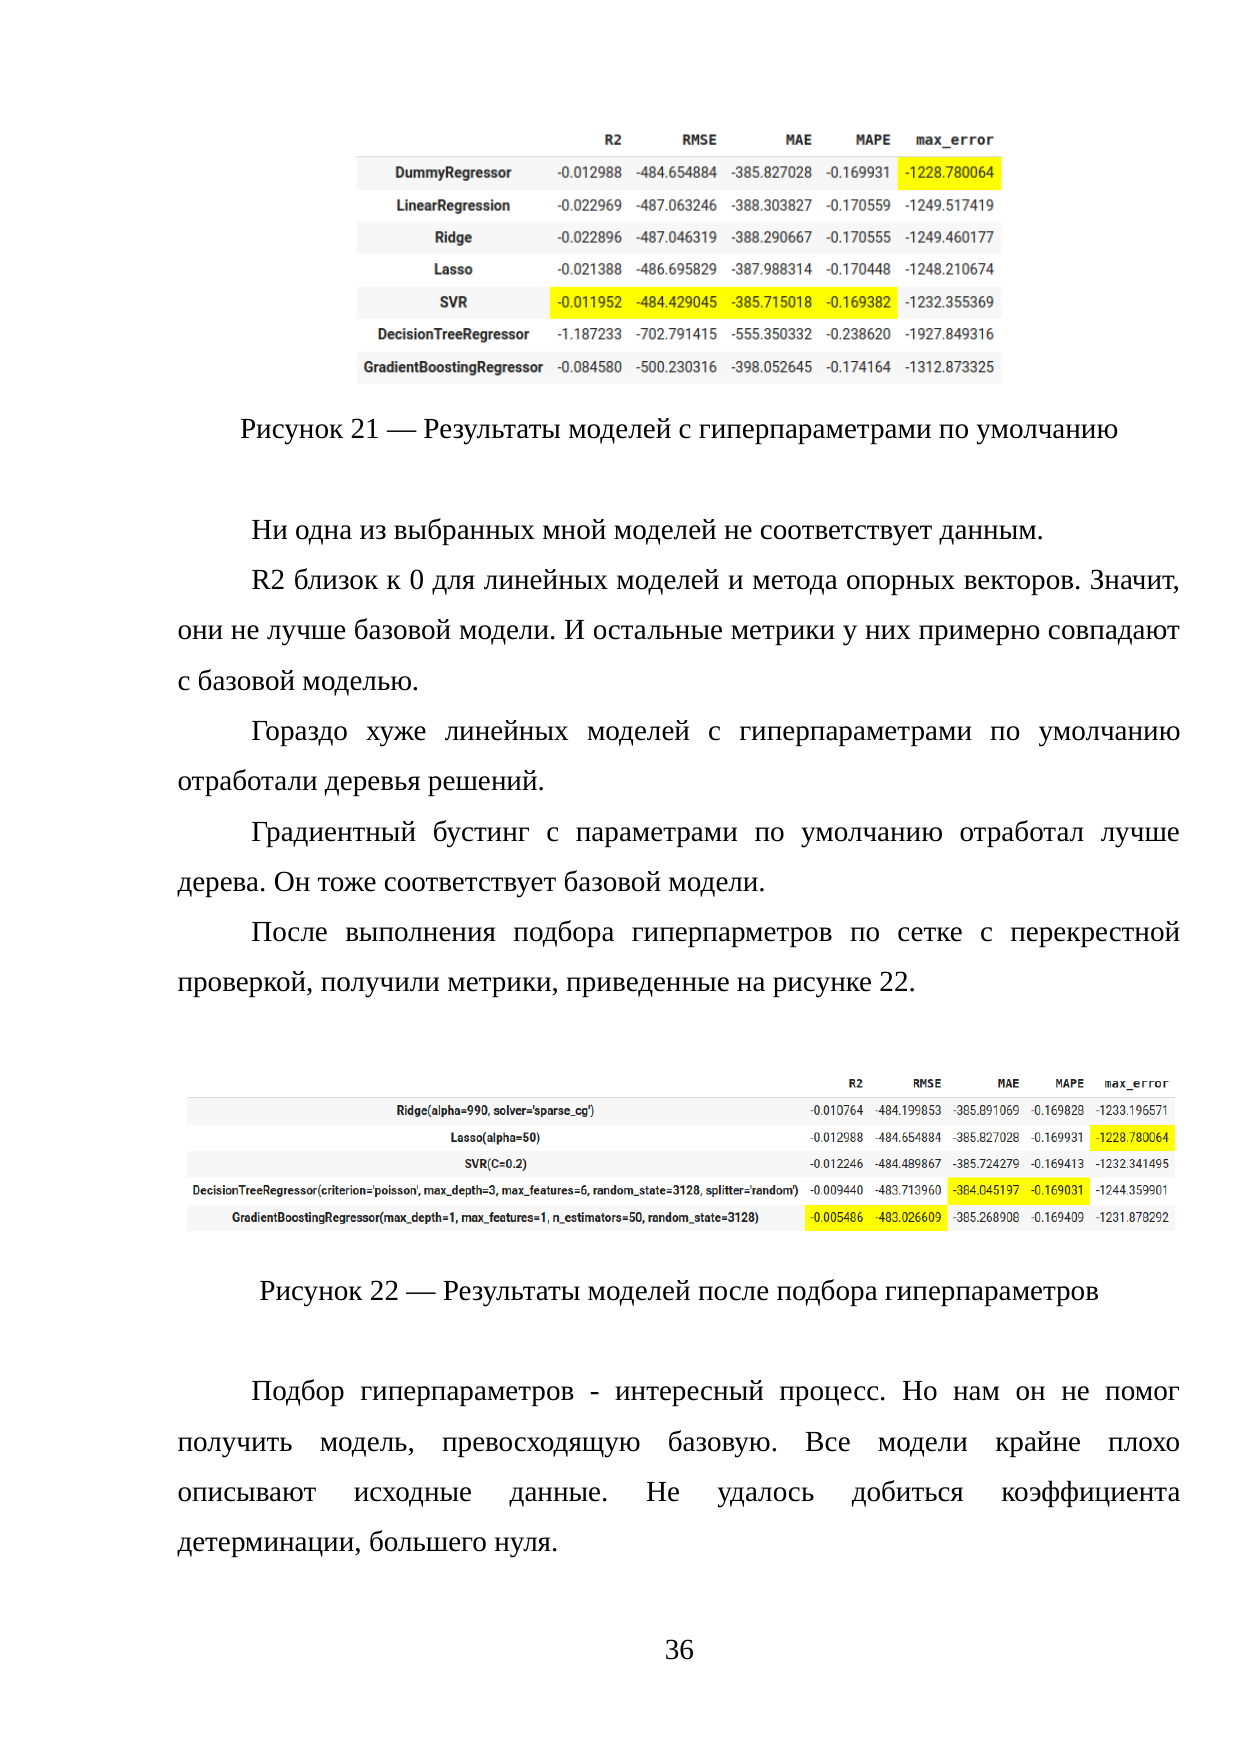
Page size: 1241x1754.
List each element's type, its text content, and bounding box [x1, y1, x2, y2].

text Градиентный бустинг с параметрами по умолчанию отработал лучше дерева. Он тоже соответствует базовой модели. [177, 814, 1181, 897]
text После выполнения подбора гиперпарметров по сетке с перекрестной проверкой, получили метрики, приведенные на рисунке 22. [177, 914, 1181, 998]
text R2 близок к 0 для линейных моделей и метода опорных векторов. Значит, они не лучше базовой модели. И остальные метрики у них примерно совпадают с базовой моделью. [177, 562, 1181, 696]
text Рисунок 22 — Результаты моделей после подбора гиперпараметров [177, 1240, 1181, 1306]
text Подбор гиперпараметров - интересный процесс. Но нам он не помог получить модель, превосходящую базовую. Все модели крайне плохо описывают исходные данные. Не удалось добиться коэффициента детерминации, большего нуля. [177, 1373, 1181, 1558]
picture [341, 118, 1018, 395]
picture [177, 1065, 1182, 1240]
text Гораздо хуже линейных моделей с гиперпараметрами по умолчанию отработали деревья решений. [177, 713, 1181, 797]
text Ни одна из выбранных мной моделей не соответствует данным. [177, 512, 1181, 545]
